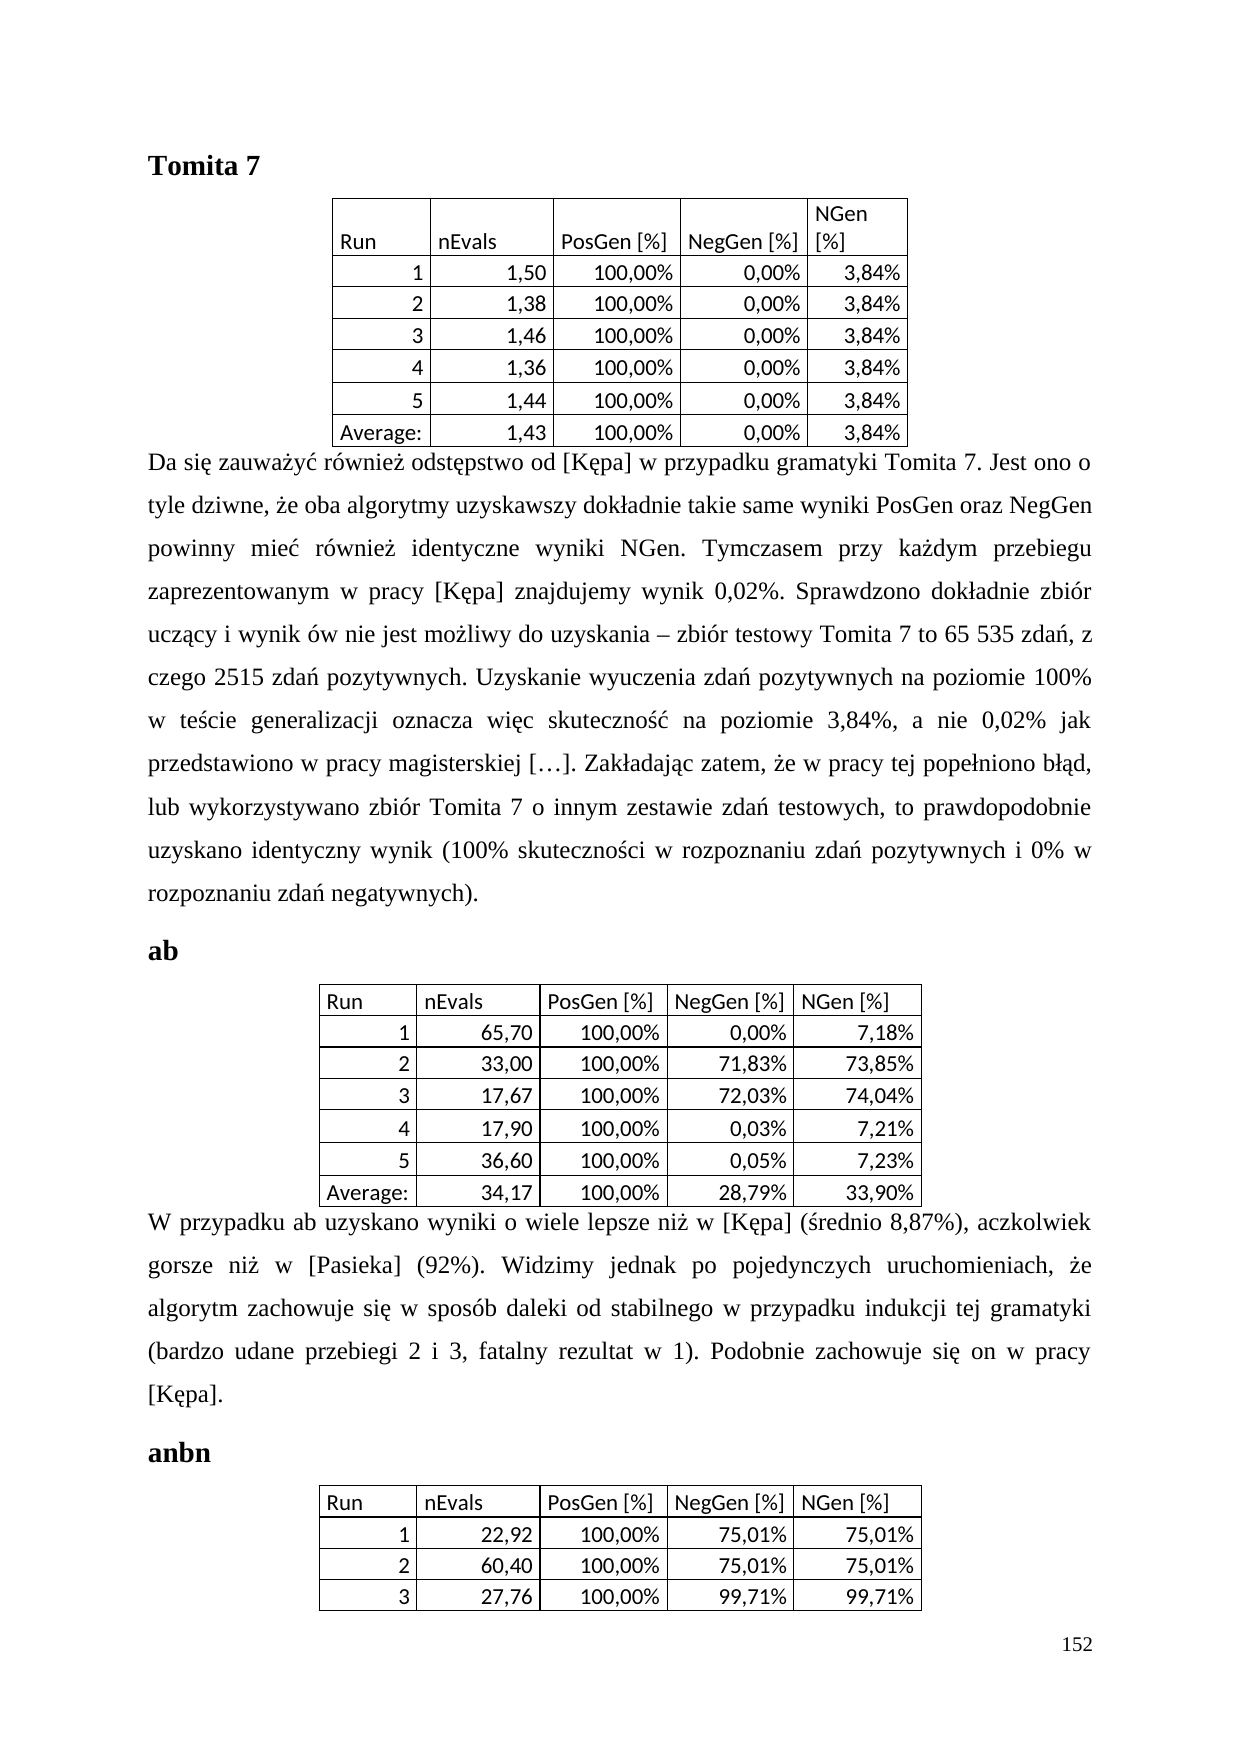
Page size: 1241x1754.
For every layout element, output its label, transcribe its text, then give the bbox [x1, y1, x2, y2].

table_cell 1,38 [431, 287, 553, 317]
table_cell Average: [320, 1176, 416, 1206]
table_cell 100,00% [541, 1518, 667, 1548]
table_cell 0,00% [681, 350, 807, 382]
table_cell 2 [333, 287, 430, 317]
table_cell 3,84% [808, 383, 907, 414]
text anbn [148, 1435, 1093, 1468]
table_cell 100,00% [541, 1079, 667, 1109]
table_cell 5 [333, 383, 430, 414]
table_cell 1 [320, 1016, 416, 1046]
table_cell 74,04% [794, 1079, 921, 1109]
table_cell 75,01% [668, 1549, 793, 1579]
table_cell 17,67 [417, 1079, 539, 1109]
table_cell 5 [320, 1143, 416, 1174]
table_cell 100,00% [554, 256, 680, 286]
table_cell 100,00% [554, 287, 680, 317]
table_cell 3,84% [808, 350, 907, 382]
table_header Run [333, 199, 430, 255]
table_header Run [320, 985, 416, 1015]
table_cell 4 [320, 1110, 416, 1142]
table_header PosGen [%] [541, 1486, 667, 1516]
table_cell 36,60 [417, 1143, 539, 1174]
table_cell 3,84% [808, 415, 907, 446]
table_cell 1,50 [431, 256, 553, 286]
table_cell 99,71% [794, 1580, 921, 1610]
table_cell 99,71% [668, 1580, 793, 1610]
table_cell 28,79% [668, 1176, 793, 1206]
table_cell 0,00% [681, 383, 807, 414]
table_cell 3 [333, 319, 430, 349]
text Da się zauważyć również odstępstwo od [Kępa] w przypadku gramatyki Tomita 7. Jest ono o tyle dziwne, że oba algorytmy uzyskawszy dokładnie takie same wyniki PosGen oraz NegGen powinny mieć również identyczne wyniki NGen. Tymczasem przy każdym przebiegu zaprezentowanym w pracy [Kępa] znajdujemy wynik 0,02%. Sprawdzono dokładnie zbiór uczący i wynik ów nie jest możliwy do uzyskania – zbiór testowy Tomita 7 to 65 535 zdań, z czego 2515 zdań pozytywnych. Uzyskanie wyuczenia zdań pozytywnych na poziomie 100% w teście generalizacji oznacza więc skuteczność na poziomie 3,84%, a nie 0,02% jak przedstawiono w pracy magisterskiej […]. Zakładając zatem, że w pracy tej popełniono błąd, lub wykorzystywano zbiór Tomita 7 o innym zestawie zdań testowych, to prawdopodobnie uzyskano identyczny wynik (100% skuteczności w rozpoznaniu zdań pozytywnych i 0% w rozpoznaniu zdań negatywnych). [148, 447, 1093, 907]
table_cell 100,00% [554, 415, 680, 446]
table_header NegGen [%] [668, 1486, 793, 1516]
table_cell 75,01% [794, 1518, 921, 1548]
table_cell 1,43 [431, 415, 553, 446]
table_cell 22,92 [417, 1518, 539, 1548]
table_cell 0,00% [681, 415, 807, 446]
table_cell 75,01% [794, 1549, 921, 1579]
table_cell 72,03% [668, 1079, 793, 1109]
table_cell 0,00% [681, 287, 807, 317]
table_cell 0,00% [681, 256, 807, 286]
table_cell 73,85% [794, 1048, 921, 1078]
text Tomita 7 [148, 148, 1093, 181]
table_cell 100,00% [554, 383, 680, 414]
table_cell 100,00% [541, 1143, 667, 1174]
table_cell 1 [333, 256, 430, 286]
table_header nEvals [417, 985, 539, 1015]
table_header nEvals [431, 199, 553, 255]
text W przypadku ab uzyskano wyniki o wiele lepsze niż w [Kępa] (średnio 8,87%), aczkolwiek gorsze niż w [Pasieka] (92%). Widzimy jednak po pojedynczych uruchomieniach, że algorytm zachowuje się w sposób daleki od stabilnego w przypadku indukcji tej gramatyki (bardzo udane przebiegi 2 i 3, fatalny rezultat w 1). Podobnie zachowuje się on w pracy [Kępa]. [148, 1207, 1093, 1408]
table_cell 75,01% [668, 1518, 793, 1548]
table_cell 17,90 [417, 1110, 539, 1142]
table_cell 1,46 [431, 319, 553, 349]
table_cell 4 [333, 350, 430, 382]
table_cell 1,44 [431, 383, 553, 414]
table_cell 34,17 [417, 1176, 539, 1206]
table_header NegGen [%] [668, 985, 793, 1015]
table_cell 65,70 [417, 1016, 539, 1046]
table_header NGen [%] [794, 985, 921, 1015]
table_header PosGen [%] [554, 199, 680, 255]
table_cell 7,18% [794, 1016, 921, 1046]
table_cell 3,84% [808, 256, 907, 286]
table_cell 3,84% [808, 287, 907, 317]
table_cell 100,00% [541, 1549, 667, 1579]
table_cell 7,21% [794, 1110, 921, 1142]
table_cell 2 [320, 1549, 416, 1579]
table_cell 100,00% [554, 350, 680, 382]
table_header Run [320, 1486, 416, 1516]
table_cell 0,00% [681, 319, 807, 349]
table_cell 2 [320, 1048, 416, 1078]
table_header nEvals [417, 1486, 539, 1516]
table_cell 100,00% [541, 1048, 667, 1078]
table_cell Average: [333, 415, 430, 446]
table_cell 71,83% [668, 1048, 793, 1078]
table_header NGen [%] [794, 1486, 921, 1516]
table_cell 3 [320, 1580, 416, 1610]
table_cell 3,84% [808, 319, 907, 349]
table_header NegGen [%] [681, 199, 807, 255]
table_cell 7,23% [794, 1143, 921, 1174]
table_cell 1,36 [431, 350, 553, 382]
table_cell 1 [320, 1518, 416, 1548]
table_cell 100,00% [554, 319, 680, 349]
table_header PosGen [%] [541, 985, 667, 1015]
table_cell 27,76 [417, 1580, 539, 1610]
table_cell 3 [320, 1079, 416, 1109]
table_cell 0,05% [668, 1143, 793, 1174]
table_cell 60,40 [417, 1549, 539, 1579]
table_cell 100,00% [541, 1176, 667, 1206]
table_cell 100,00% [541, 1580, 667, 1610]
table_cell 33,90% [794, 1176, 921, 1206]
text ab [148, 933, 1093, 967]
table_cell 100,00% [541, 1110, 667, 1142]
table_cell 100,00% [541, 1016, 667, 1046]
table_cell 0,03% [668, 1110, 793, 1142]
table_cell 0,00% [668, 1016, 793, 1046]
table_cell 33,00 [417, 1048, 539, 1078]
table_header NGen [%] [808, 199, 907, 255]
